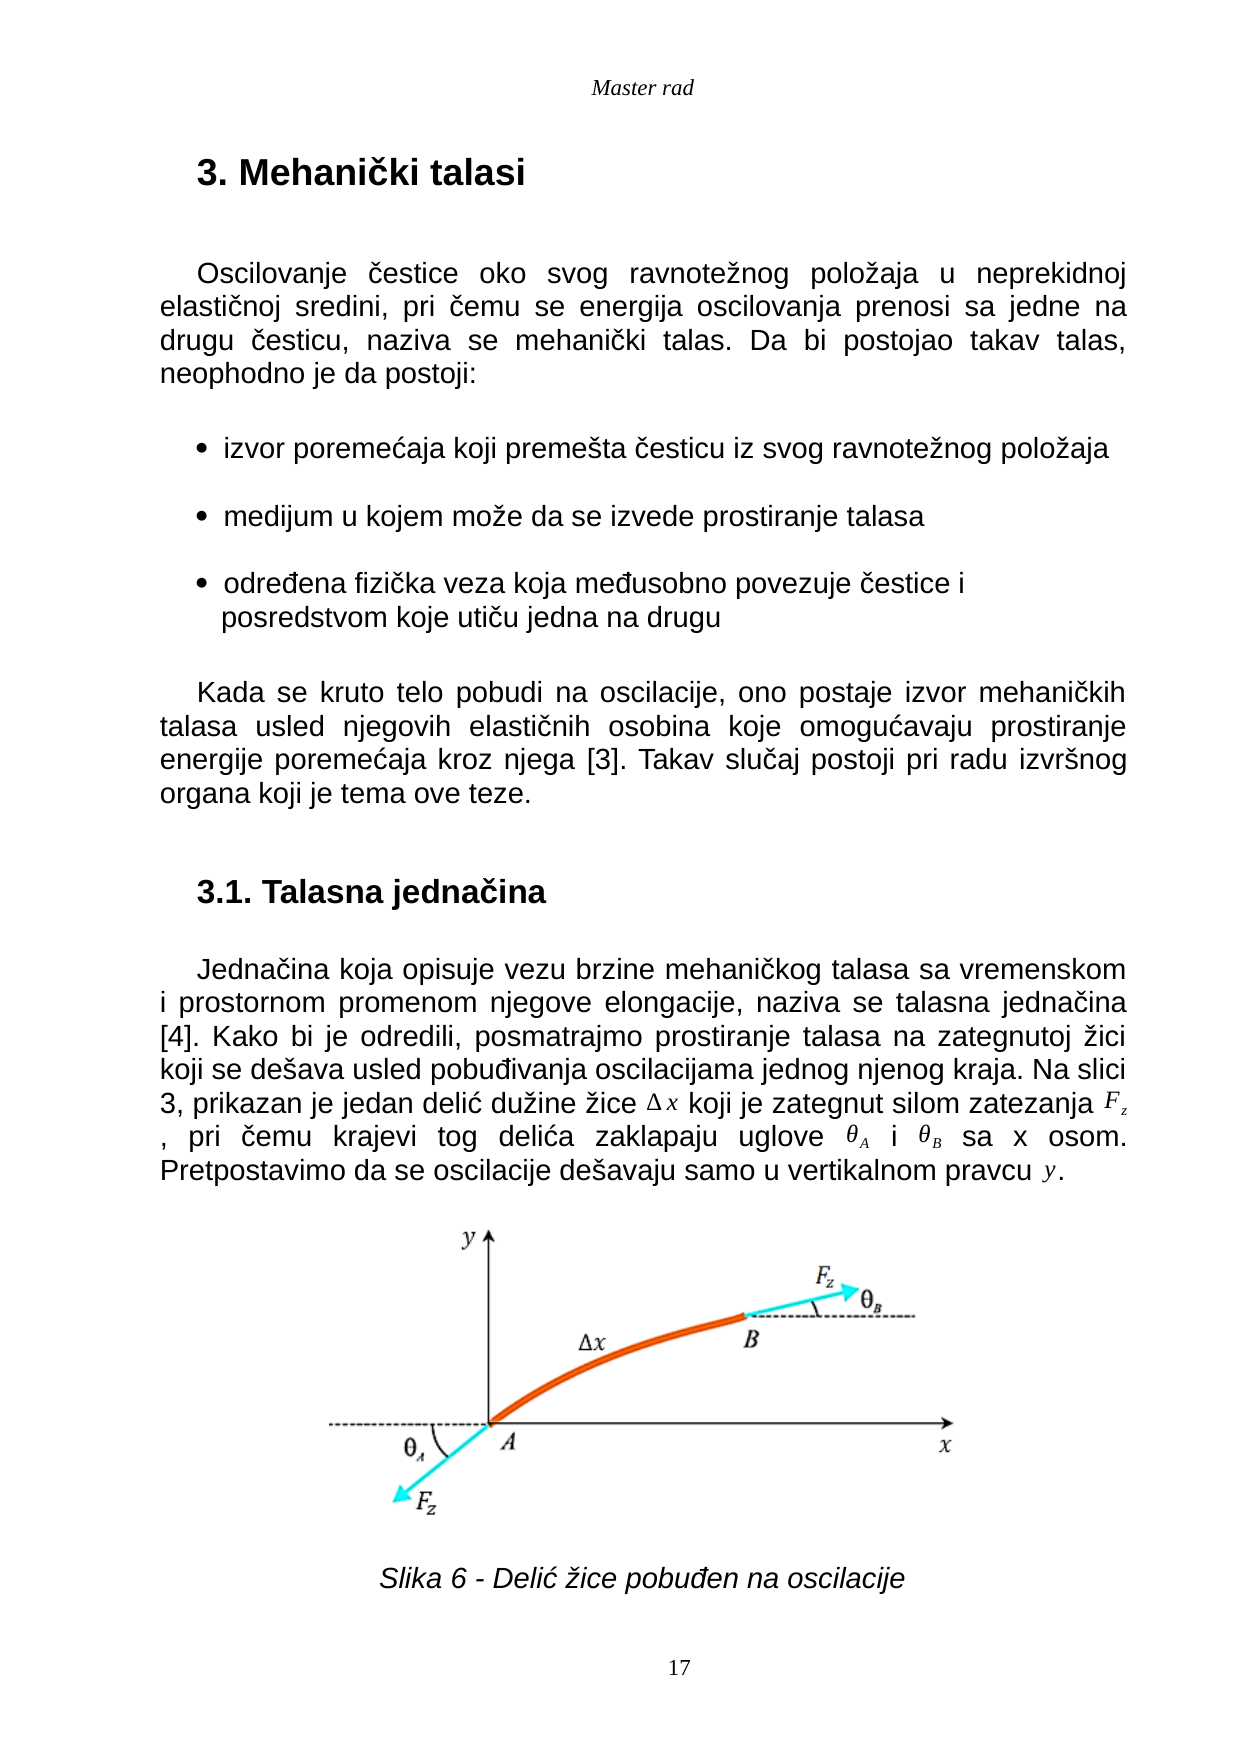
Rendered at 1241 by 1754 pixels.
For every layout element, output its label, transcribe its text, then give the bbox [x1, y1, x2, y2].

list određena fizička veza koja međusobno povezuje čestice i posredstvom koje utiču jedna na drugu [197, 566, 1128, 633]
text Oscilovanje čestice oko svog ravnotežnog položaja u neprekidnoj elastičnoj sredini, pri čemu se energija oscilovanja prenosi sa jedne na drugu česticu, naziva se mehanički talas. Da bi postojao takav talas, neophodno je da postoji: [159, 256, 1128, 390]
list izvor poremećaja koji premešta česticu iz svog ravnotežnog položaja [197, 431, 1128, 499]
subtitle Talasna jednačina [159, 872, 1128, 910]
subtitle Mehanički talasi [197, 150, 1128, 193]
list medijum u kojem može da se izvede prostiranje talasa [197, 499, 1128, 566]
text Jednačina koja opisuje vezu brzine mehaničkog talasa sa vremenskom i prostornom promenom njegove elongacije, naziva se talasna jednačina [4]. Kako bi je odredili, posmatrajmo prostiranje talasa na zategnutoj žici koji se dešava usled pobuđivanja oscilacijama jednog njenog kraja. Na slici 3, prikazan je jedan delić dužine žice koji je zategnut silom zatezanja , pri čemu krajevi tog delića zaklapaju uglove i sa x osom. Pretpostavimo da se oscilacije dešavaju samo u vertikalnom pravcu . [159, 952, 1128, 1187]
text Kada se kruto telo pobudi na oscilacije, ono postaje izvor mehaničkih talasa usled njegovih elastičnih osobina koje omogućavaju prostiranje energije poremećaja kroz njega [3]. Takav slučaj postoji pri radu izvršnog organa koji je tema ove teze. [159, 675, 1128, 809]
picture [329, 1228, 959, 1519]
text Slika 6 - Delić žice pobuđen na oscilacije [159, 1561, 1128, 1594]
